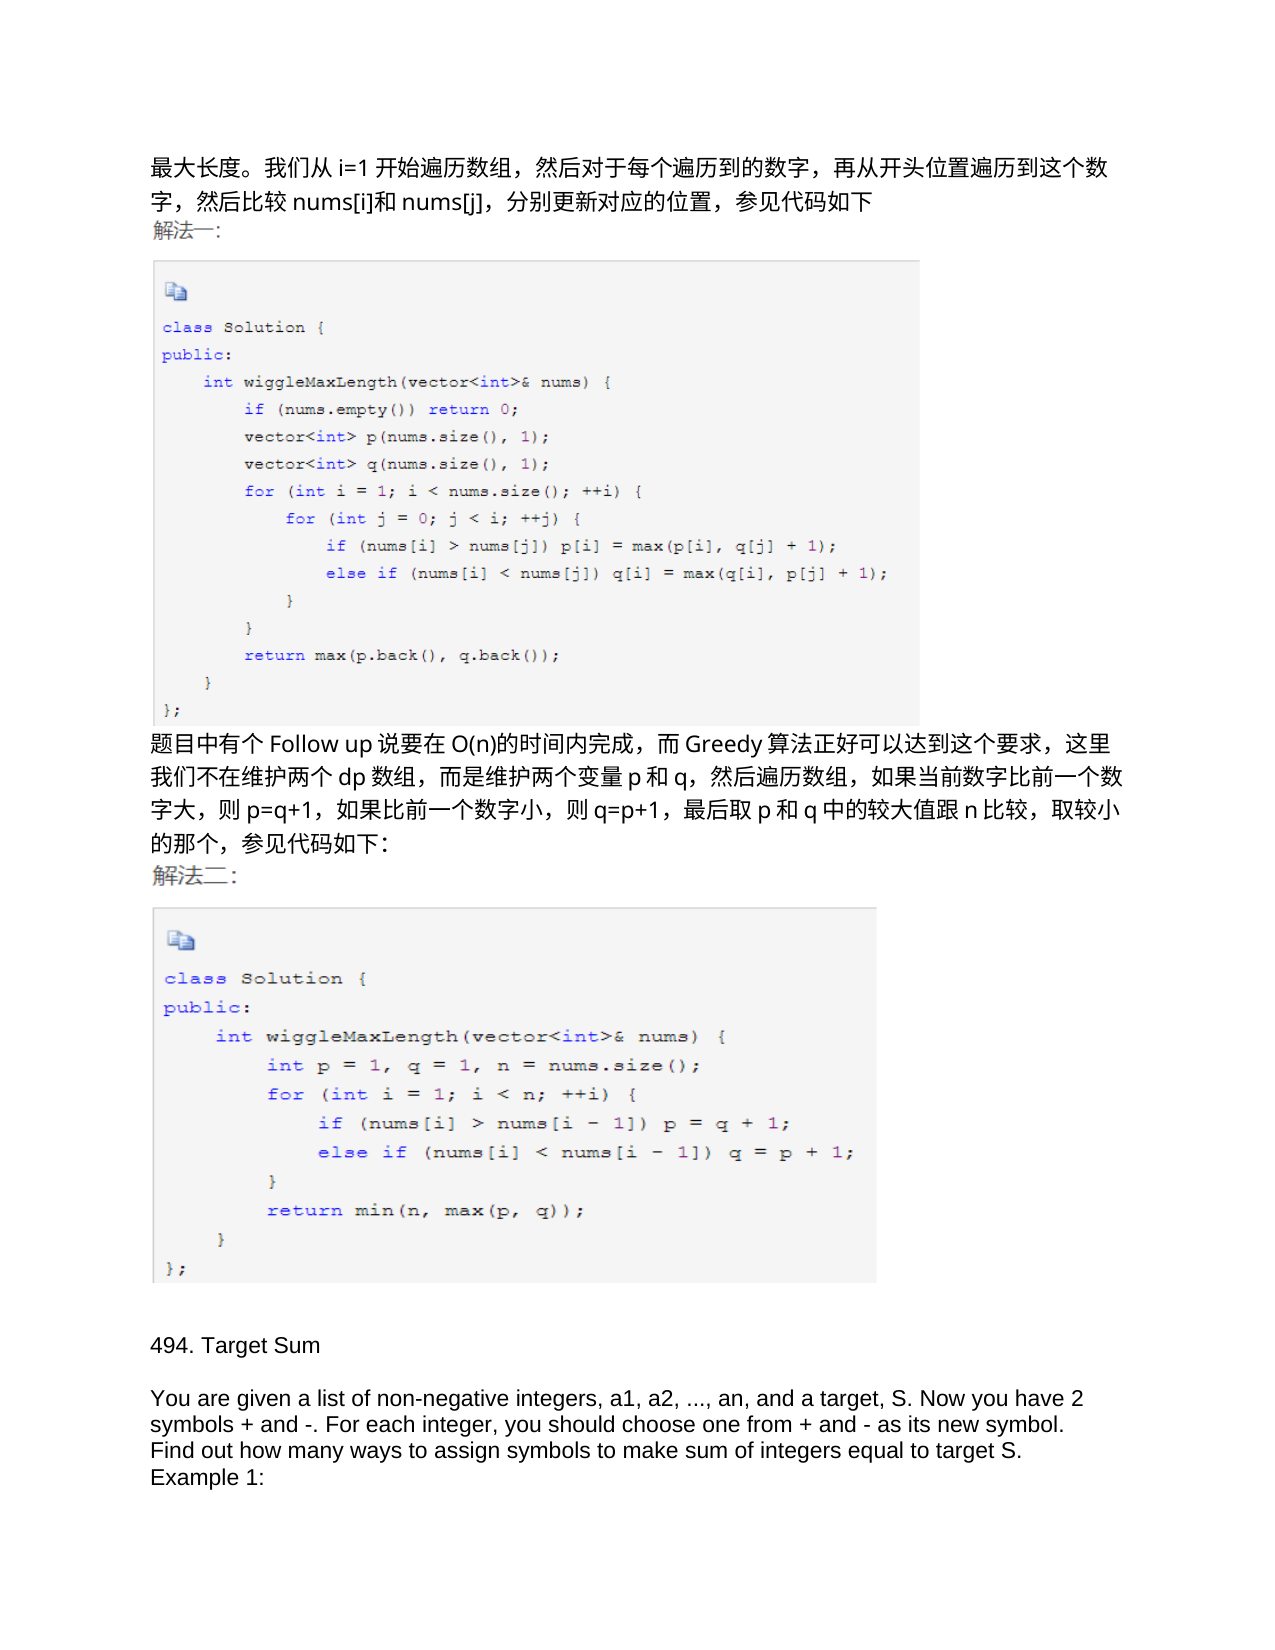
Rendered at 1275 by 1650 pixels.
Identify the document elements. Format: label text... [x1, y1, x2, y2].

picture [150, 858, 877, 1283]
text 494. Target Sum You are given a list of non-negative integers, a1, a2, ..., an, and a target, S. Now you have 2 symbols + and -. For each integer, you should choose one from + and - as its new symbol. Find out how many ways to assign symbols to make sum of integers equal to target S. Example 1: [150, 1332, 1125, 1490]
picture [150, 216, 920, 726]
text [150, 150, 1125, 1309]
